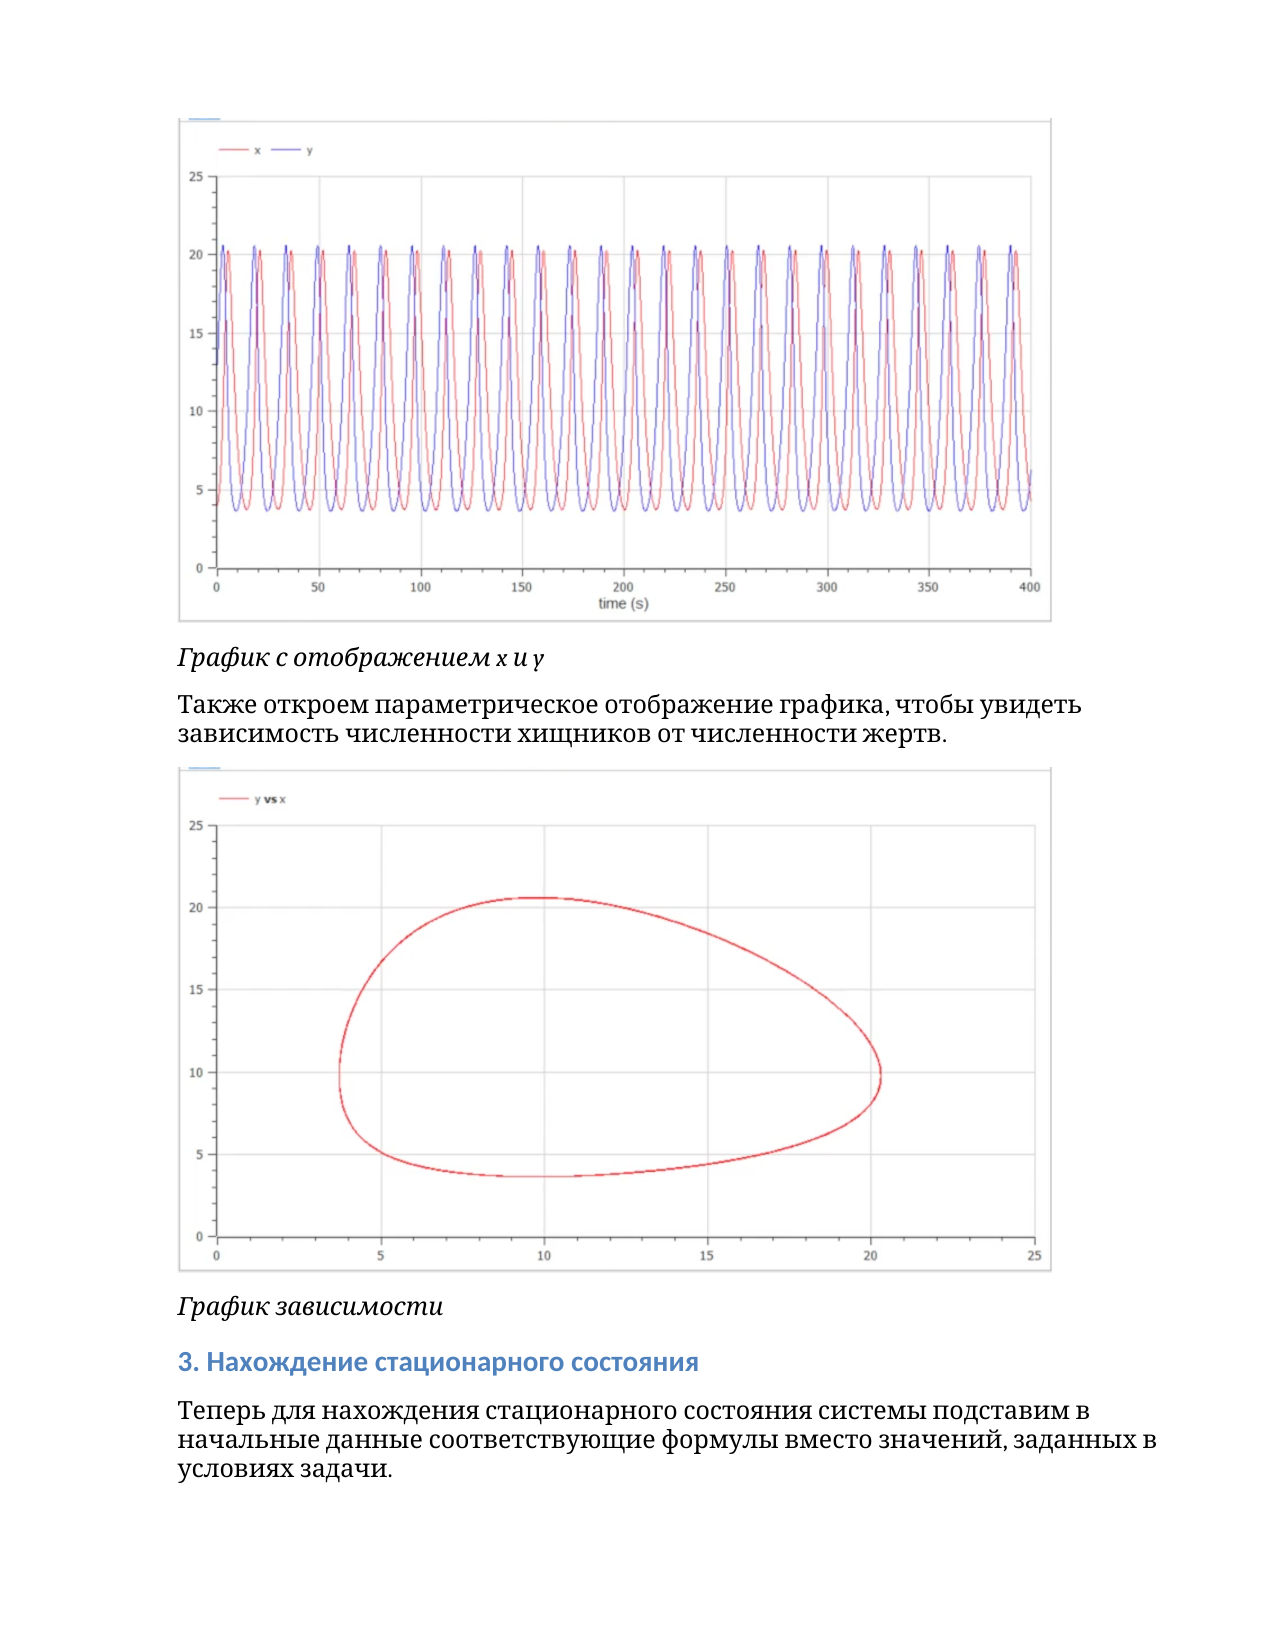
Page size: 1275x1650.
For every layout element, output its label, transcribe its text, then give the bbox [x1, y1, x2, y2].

text Теперь для нахождения стационарного состояния системы подставим в начальные данные соответствующие формулы вместо значений, заданных в условиях задачи. [177, 1397, 1186, 1483]
picture [177, 118, 1053, 623]
subtitle 3. Нахождение стационарного состояния [177, 1343, 1186, 1378]
text Также откроем параметрическое отображение графика, чтобы увидеть зависимость численности хищников от численности жертв. [177, 691, 1186, 749]
picture [177, 767, 1053, 1273]
text График зависимости [177, 1293, 1186, 1322]
text График с отображением x и y [177, 644, 1186, 673]
